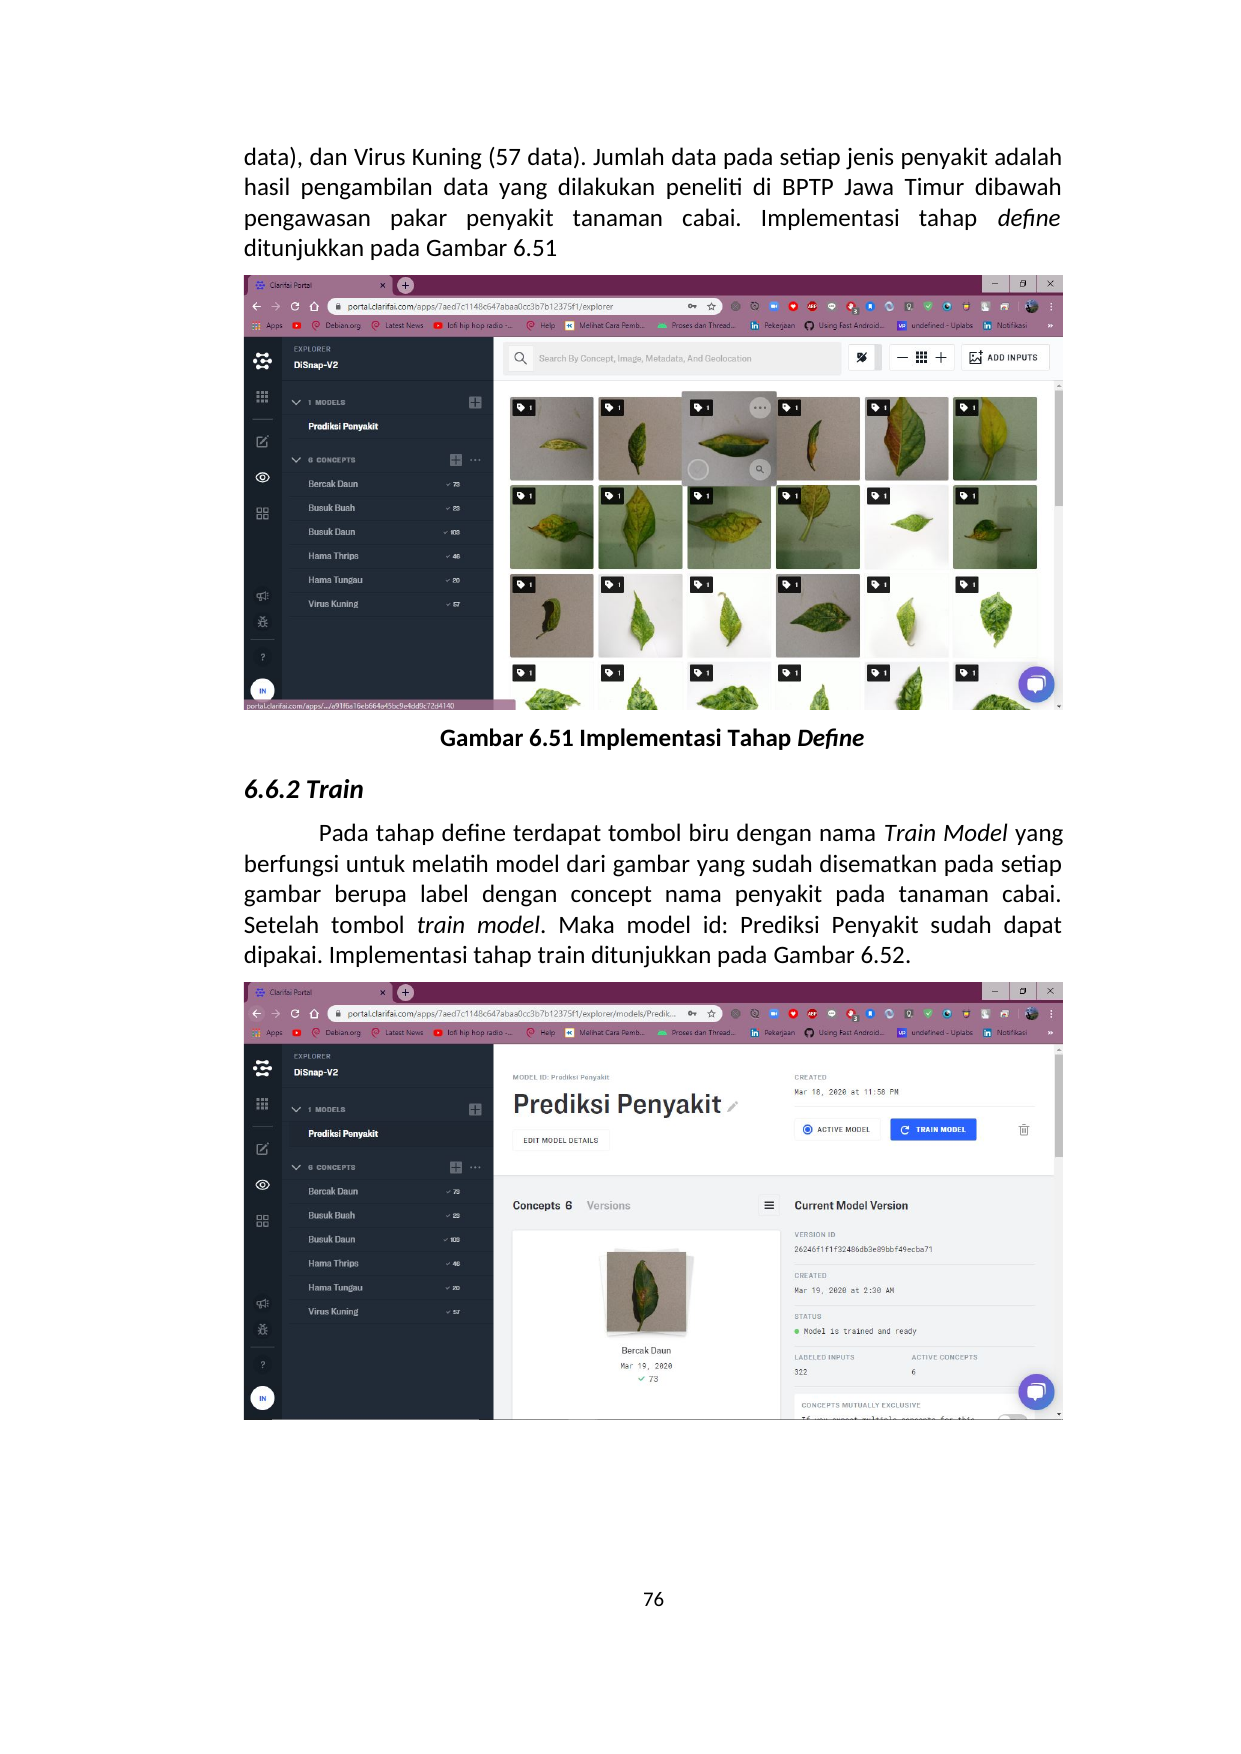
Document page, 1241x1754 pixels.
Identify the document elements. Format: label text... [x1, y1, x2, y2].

picture [243, 982, 1063, 1420]
picture [243, 275, 1063, 710]
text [244, 141, 1063, 263]
subtitle Train [244, 772, 1063, 805]
